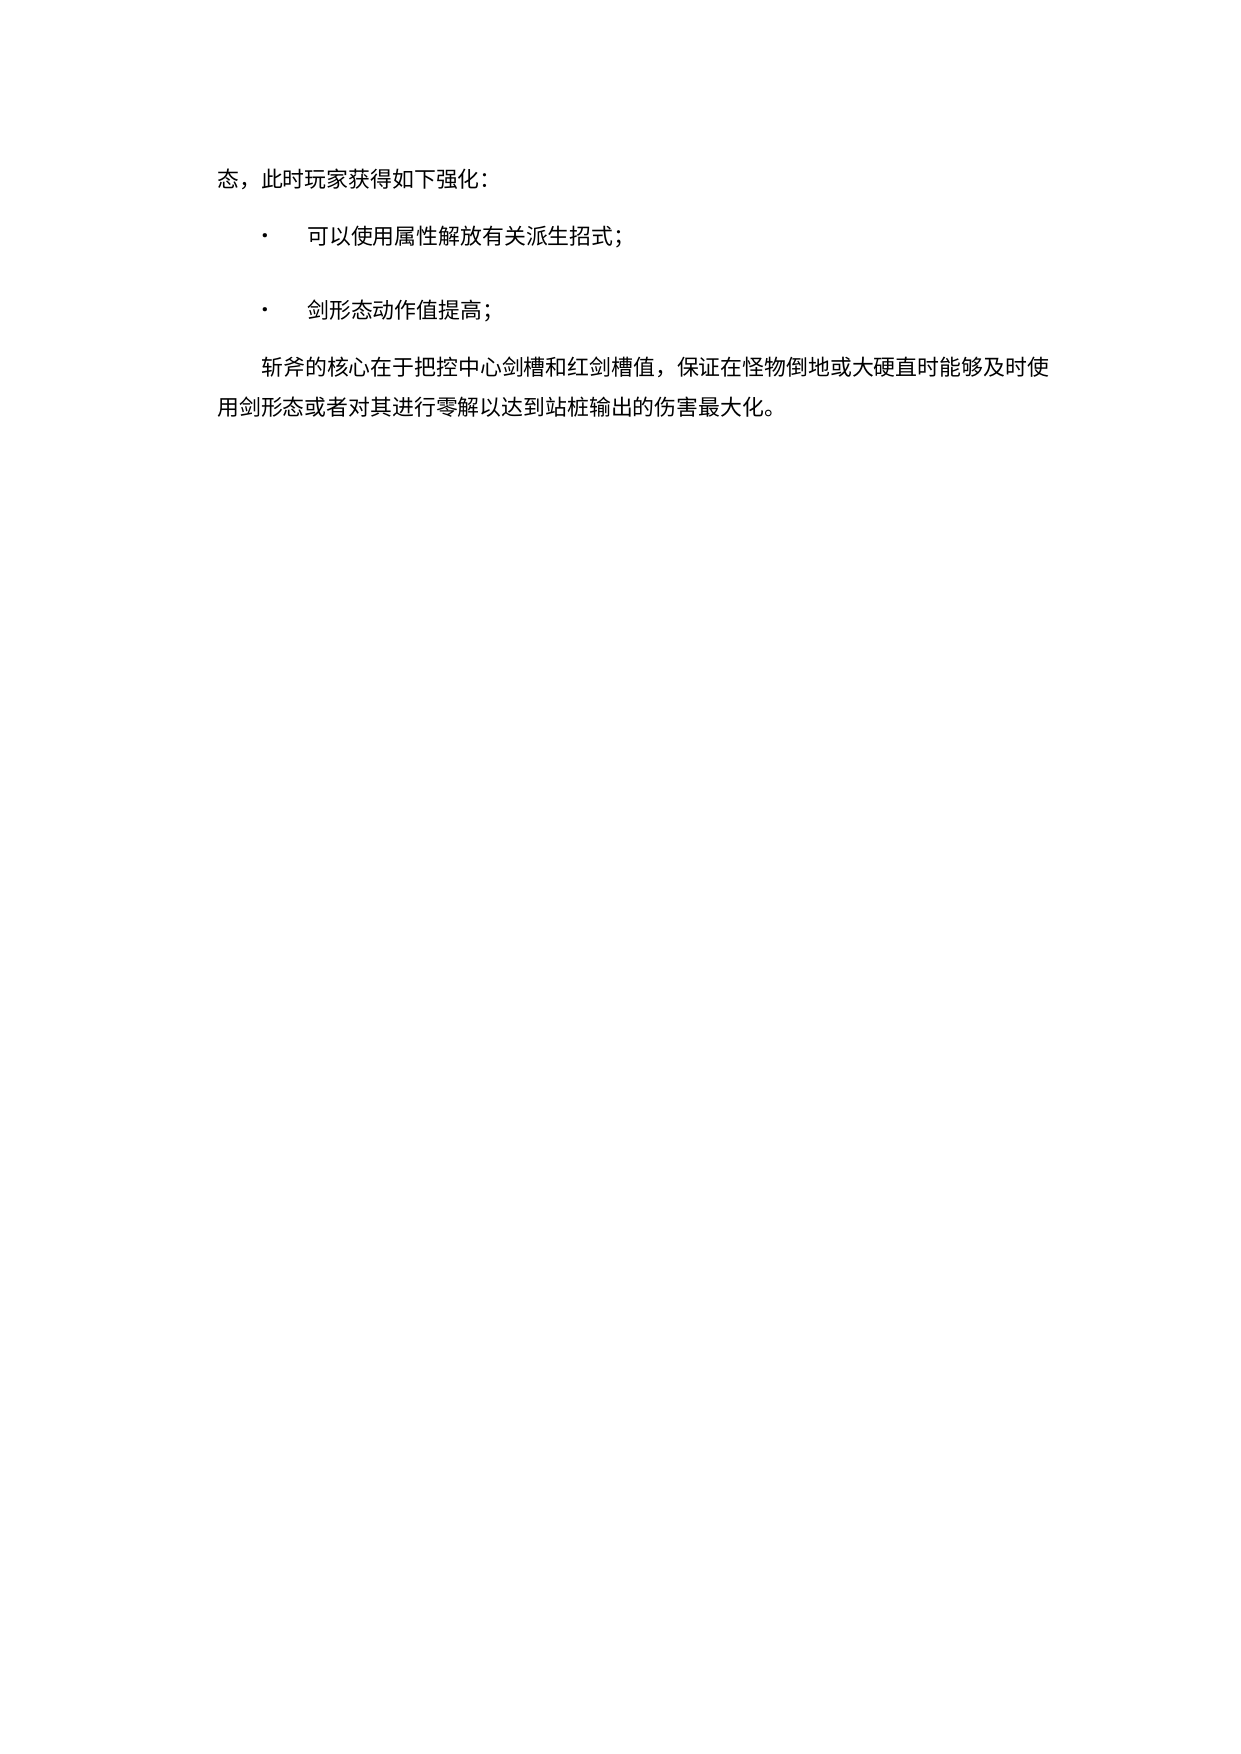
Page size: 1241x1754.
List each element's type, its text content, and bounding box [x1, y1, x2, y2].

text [217, 162, 1053, 194]
list 剑形态动作值提高； [261, 276, 1053, 341]
text 斩斧的核心在于把控中心剑槽和红剑槽值，保证在怪物倒地或大硬直时能够及时使用剑形态或者对其进行零解以达到站桩输出的伤害最大化。 [217, 349, 1053, 422]
list 可以使用属性解放有关派生招式； [261, 202, 1053, 267]
